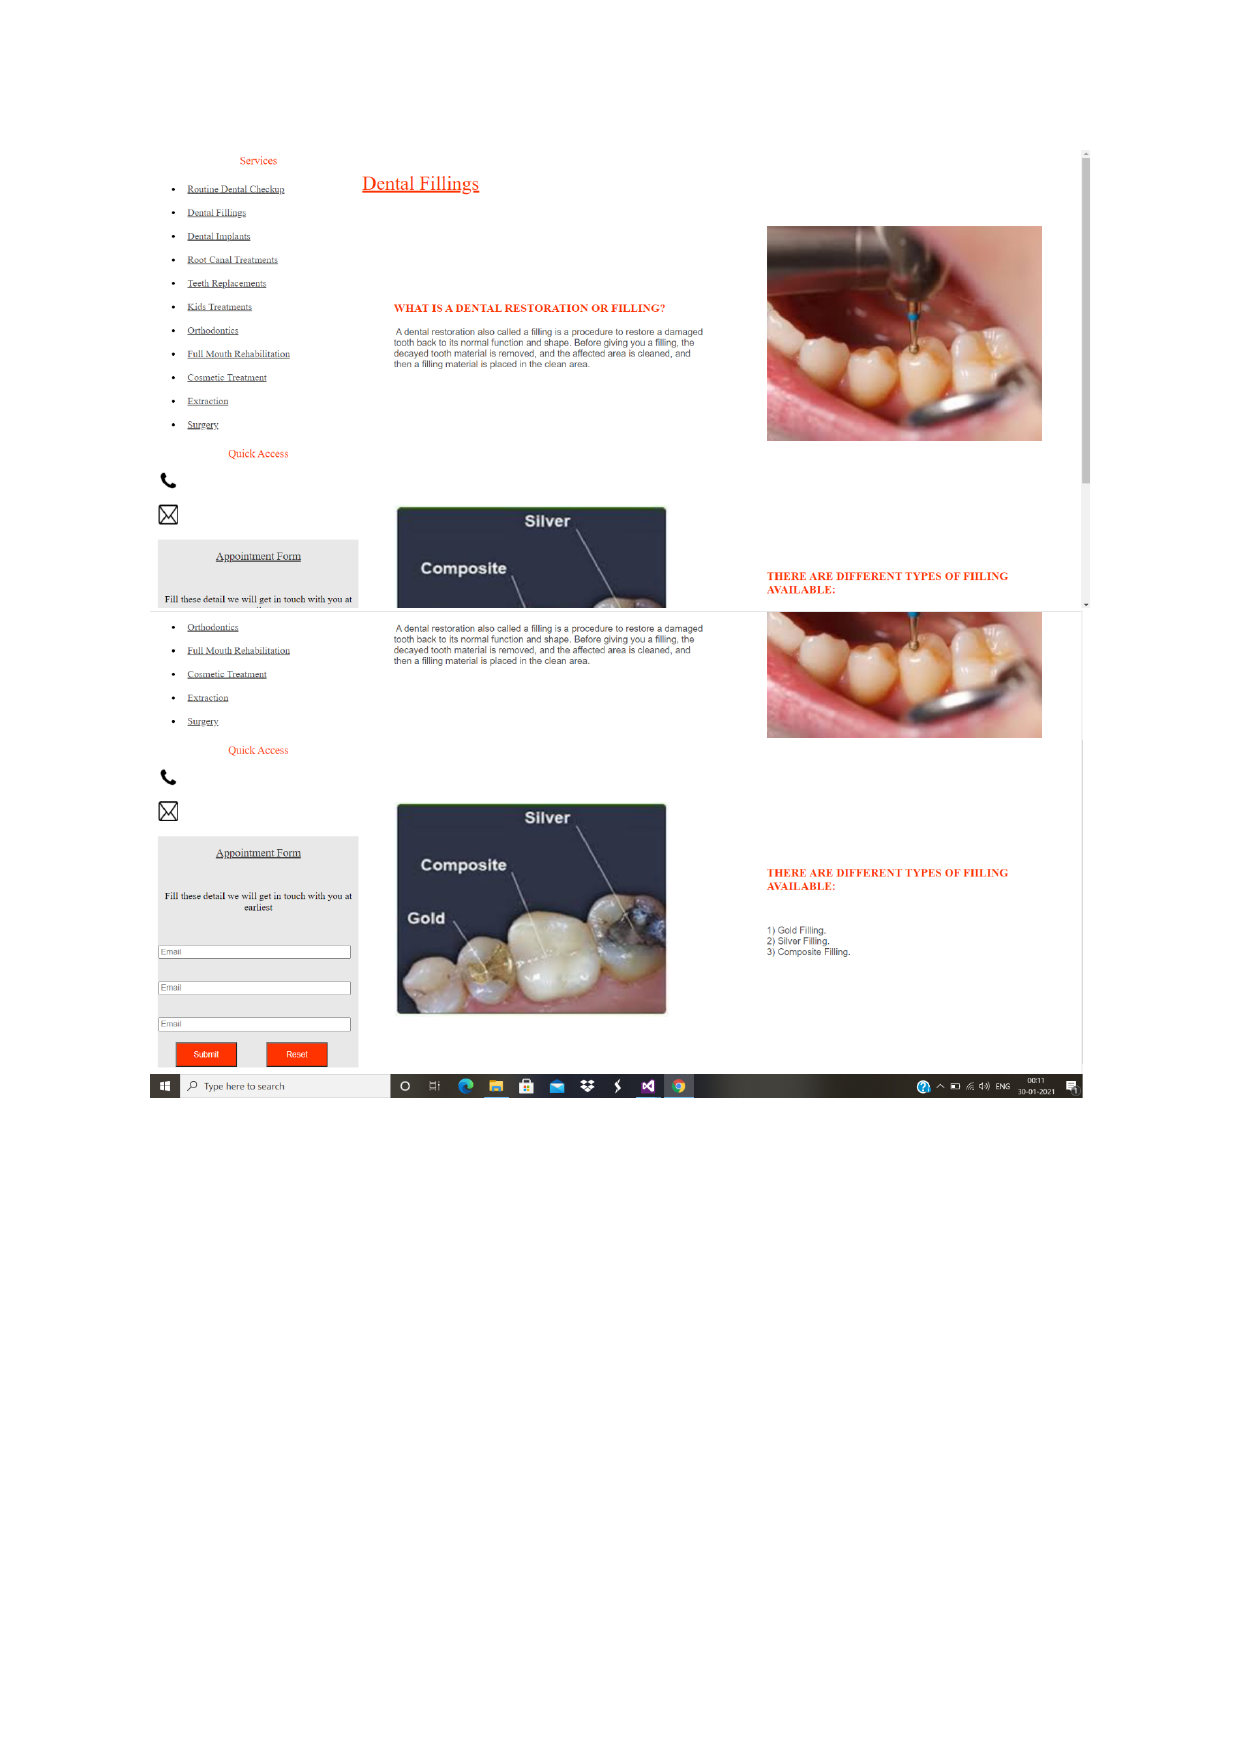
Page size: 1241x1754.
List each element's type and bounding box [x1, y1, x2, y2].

picture [150, 150, 1091, 608]
picture [150, 609, 1083, 1098]
